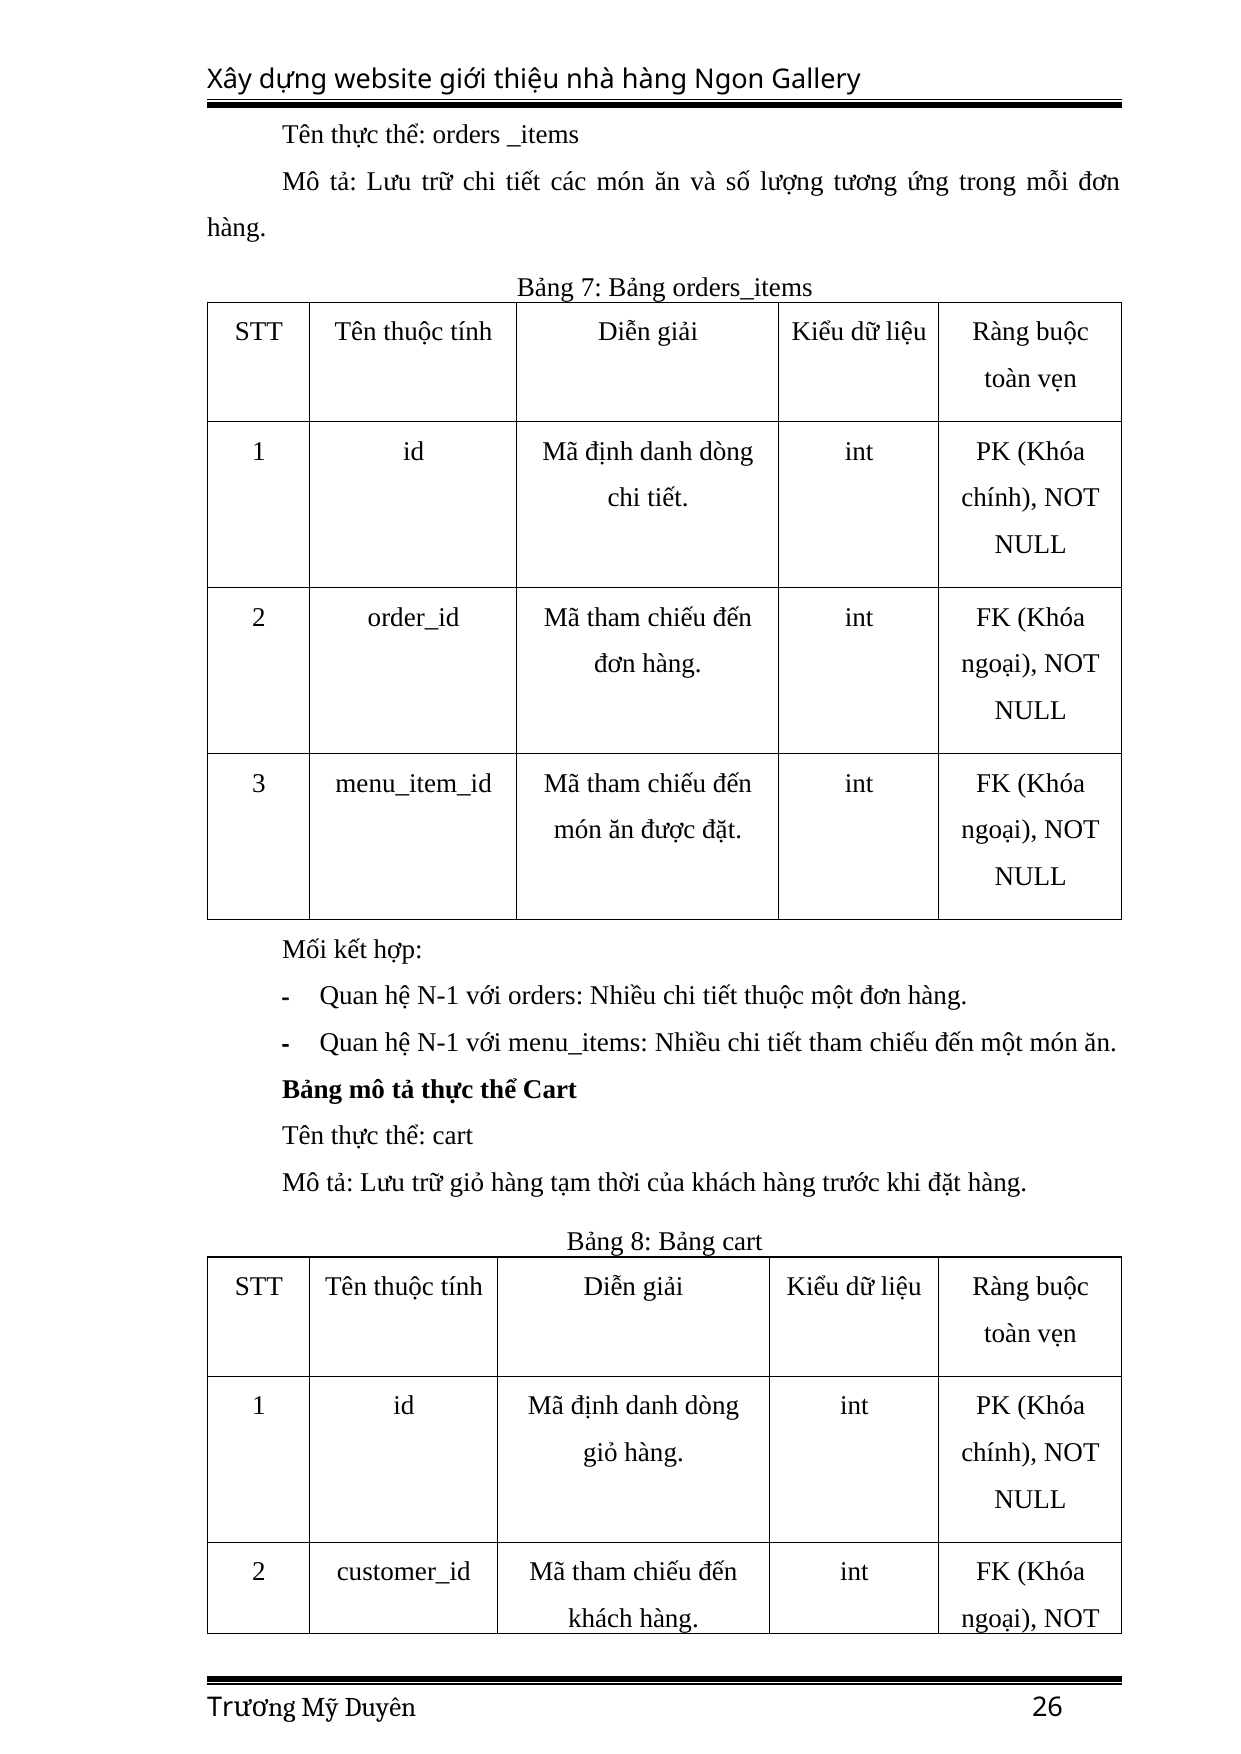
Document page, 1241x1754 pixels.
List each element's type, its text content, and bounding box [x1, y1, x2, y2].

table_header Diễn giải [517, 303, 778, 421]
table_cell Mã tham chiếu đến món ăn được đặt. [517, 754, 778, 919]
table_header Kiểu dữ liệu [779, 303, 938, 421]
table_header STT [208, 1258, 309, 1376]
list Quan hệ N-1 với menu_items: Nhiều chi tiết tham chiếu đến một món ăn. [282, 1026, 1122, 1057]
table_cell int [779, 422, 938, 587]
table_cell Mã tham chiếu đến đơn hàng. [517, 588, 778, 753]
text Mô tả: Lưu trữ giỏ hàng tạm thời của khách hàng trước khi đặt hàng. [207, 1166, 1122, 1197]
table_header Ràng buộc toàn vẹn [939, 1258, 1121, 1376]
text Tên thực thể: cart [207, 1119, 1122, 1151]
table_cell int [770, 1543, 938, 1633]
table_cell int [779, 754, 938, 919]
table_cell id [310, 1377, 497, 1542]
text Bảng mô tả thực thể Cart [207, 1073, 1122, 1104]
table_cell PK (Khóa chính), NOT NULL [939, 1377, 1121, 1542]
table_cell 2 [208, 588, 309, 753]
table_header Kiểu dữ liệu [770, 1258, 938, 1376]
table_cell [939, 1543, 1121, 1633]
text Bảng 7: Bảng orders_items [207, 271, 1122, 302]
table_cell int [770, 1377, 938, 1542]
table_cell 1 [208, 422, 309, 587]
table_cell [498, 1543, 769, 1633]
table_header Tên thuộc tính [310, 303, 516, 421]
table_header Ràng buộc toàn vẹn [939, 303, 1121, 421]
table_cell order_id [310, 588, 516, 753]
table_cell FK (Khóa ngoại), NOT NULL [939, 588, 1121, 753]
table_cell PK (Khóa chính), NOT NULL [939, 422, 1121, 587]
text Mối kết hợp: [207, 933, 1122, 964]
table_header STT [208, 303, 309, 421]
table_cell menu_item_id [310, 754, 516, 919]
table_cell int [779, 588, 938, 753]
table_cell 3 [208, 754, 309, 919]
text Mô tả: Lưu trữ chi tiết các món ăn và số lượng tương ứng trong mỗi đơn hàng. [207, 165, 1122, 243]
table_cell 1 [208, 1377, 309, 1542]
list Quan hệ N-1 với orders: Nhiều chi tiết thuộc một đơn hàng. [282, 979, 1122, 1011]
table_cell 2 [208, 1543, 309, 1633]
table_cell customer_id [310, 1543, 497, 1633]
table_header Diễn giải [498, 1258, 769, 1376]
table_cell Mã định danh dòng giỏ hàng. [498, 1377, 769, 1542]
text Bảng 8: Bảng cart [207, 1225, 1122, 1256]
table_cell id [310, 422, 516, 587]
table_cell Mã định danh dòng chi tiết. [517, 422, 778, 587]
table_header Tên thuộc tính [310, 1258, 497, 1376]
text Tên thực thể: orders _items [207, 118, 1122, 149]
table_cell FK (Khóa ngoại), NOT NULL [939, 754, 1121, 919]
